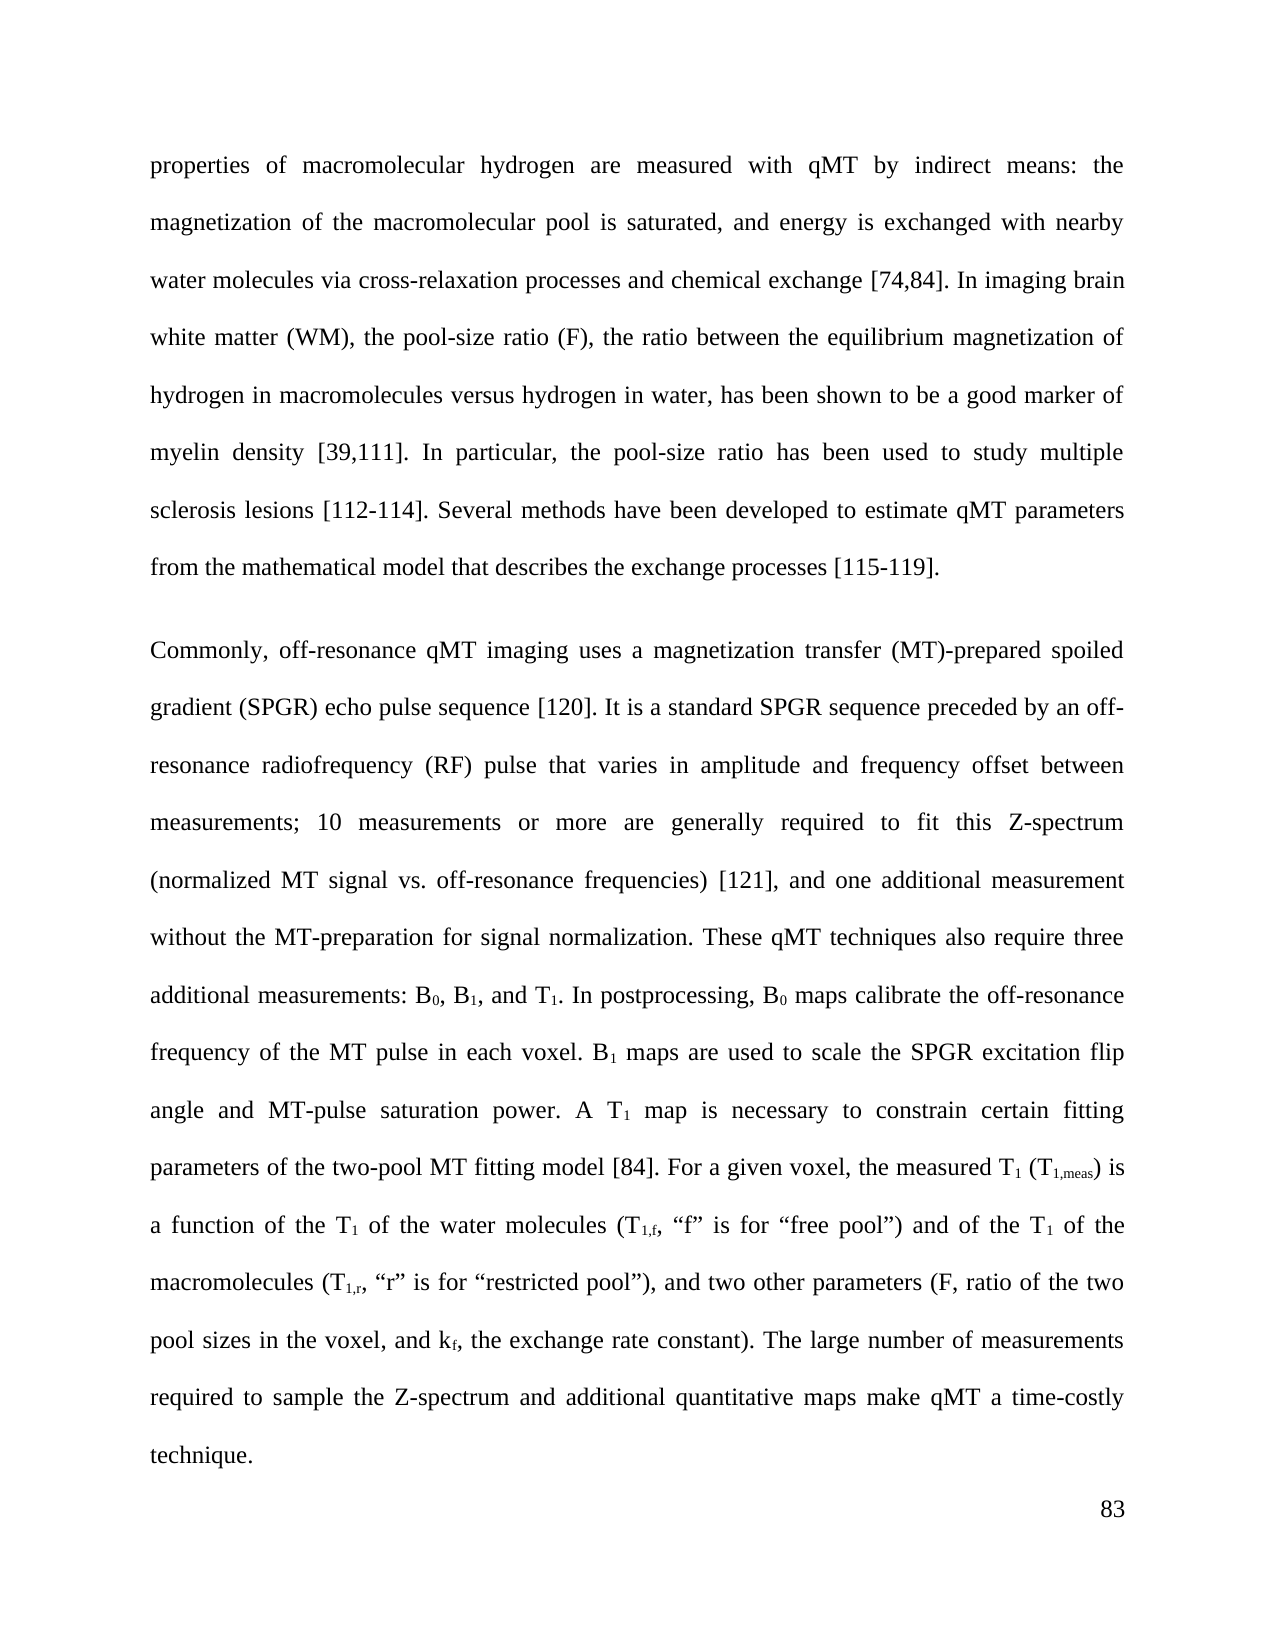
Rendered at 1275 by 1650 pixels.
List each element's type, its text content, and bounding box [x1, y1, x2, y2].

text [150, 150, 1125, 581]
text Commonly, off-resonance qMT imaging uses a magnetization transfer (MT)-prepared spoiled gradient (SPGR) echo pulse sequence [120]. It is a standard SPGR sequence preceded by an off-resonance radiofrequency (RF) pulse that varies in amplitude and frequency offset between measurements; 10 measurements or more are generally required to fit this Z-spectrum (normalized MT signal vs. off-resonance frequencies) [121], and one additional measurement without the MT-preparation for signal normalization. These qMT techniques also require three additional measurements: B0, B1, and T1. In postprocessing, B0 maps calibrate the off-resonance frequency of the MT pulse in each voxel. B1 maps are used to scale the SPGR excitation flip angle and MT-pulse saturation power. A T1 map is necessary to constrain certain fitting parameters of the two-pool MT fitting model [84]. For a given voxel, the measured T1 (T1,meas) is a function of the T1 of the water molecules (T1,f, “f” is for “free pool”) and of the T1 of the macromolecules (T1,r, “r” is for “restricted pool”), and two other parameters (F, ratio of the two pool sizes in the voxel, and kf, the exchange rate constant). The large number of measurements required to sample the Z-spectrum and additional quantitative maps make qMT a time-costly technique. [150, 635, 1125, 1469]
